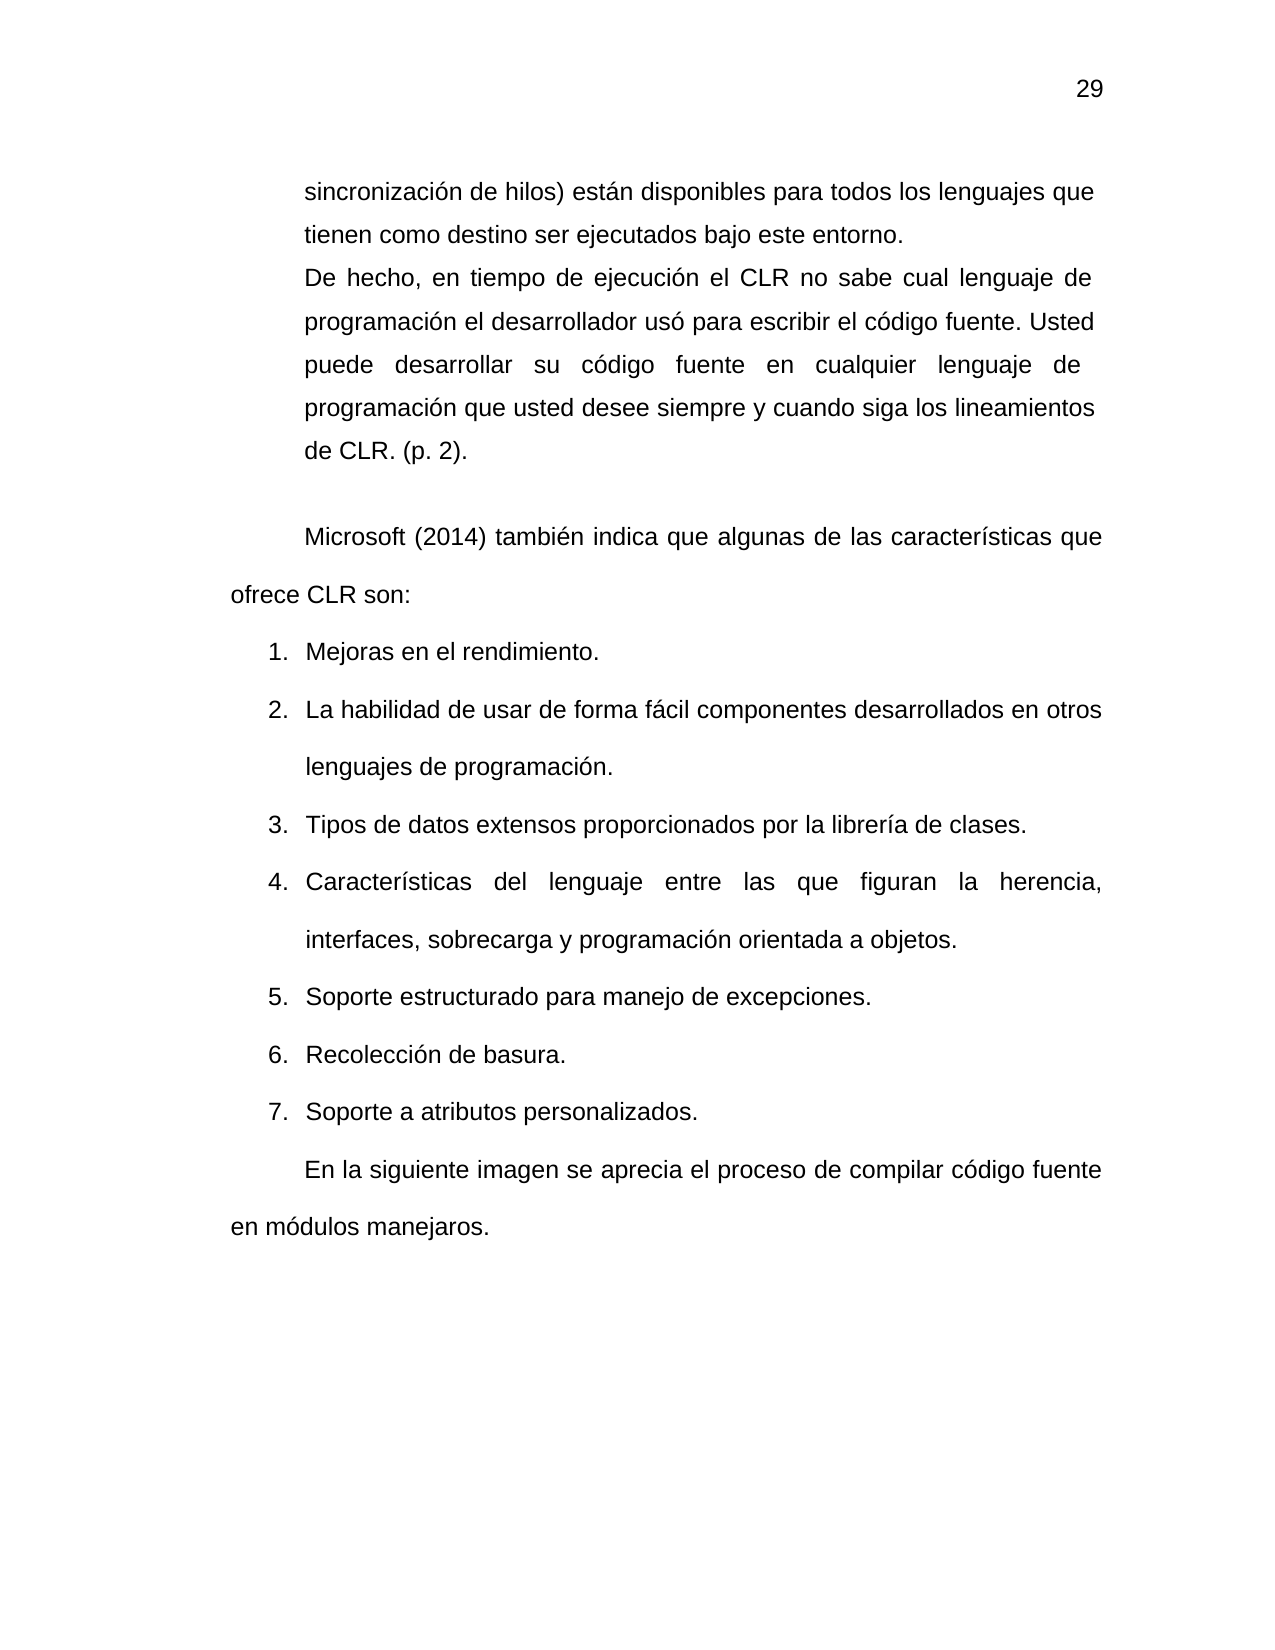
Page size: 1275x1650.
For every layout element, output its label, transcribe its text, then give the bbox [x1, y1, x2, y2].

text Microsoft (2014) también indica que algunas de las características que ofrece CLR son: [230, 522, 1104, 608]
list Características del lenguaje entre las que figuran la herencia, interfaces, sobrecarga y programación orientada a objetos. [268, 867, 1104, 953]
list La habilidad de usar de forma fácil componentes desarrollados en otros lenguajes de programación. [268, 695, 1104, 781]
list Soporte estructurado para manejo de excepciones. [268, 982, 1104, 1011]
list Recolección de basura. [268, 1040, 1104, 1068]
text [230, 177, 1104, 249]
text De hecho, en tiempo de ejecución el CLR no sabe cual lenguaje de programación el desarrollador usó para escribir el código fuente. Usted puede desarrollar su código fuente en cualquier lenguaje de programación que usted desee siempre y cuando siga los lineamientos de CLR. (p. 2). [230, 263, 1104, 465]
list Mejoras en el rendimiento. [268, 637, 1104, 666]
text En la siguiente imagen se aprecia el proceso de compilar código fuente en módulos manejaros. [230, 1155, 1104, 1241]
list Tipos de datos extensos proporcionados por la librería de clases. [268, 810, 1104, 838]
list Soporte a atributos personalizados. [268, 1097, 1104, 1126]
